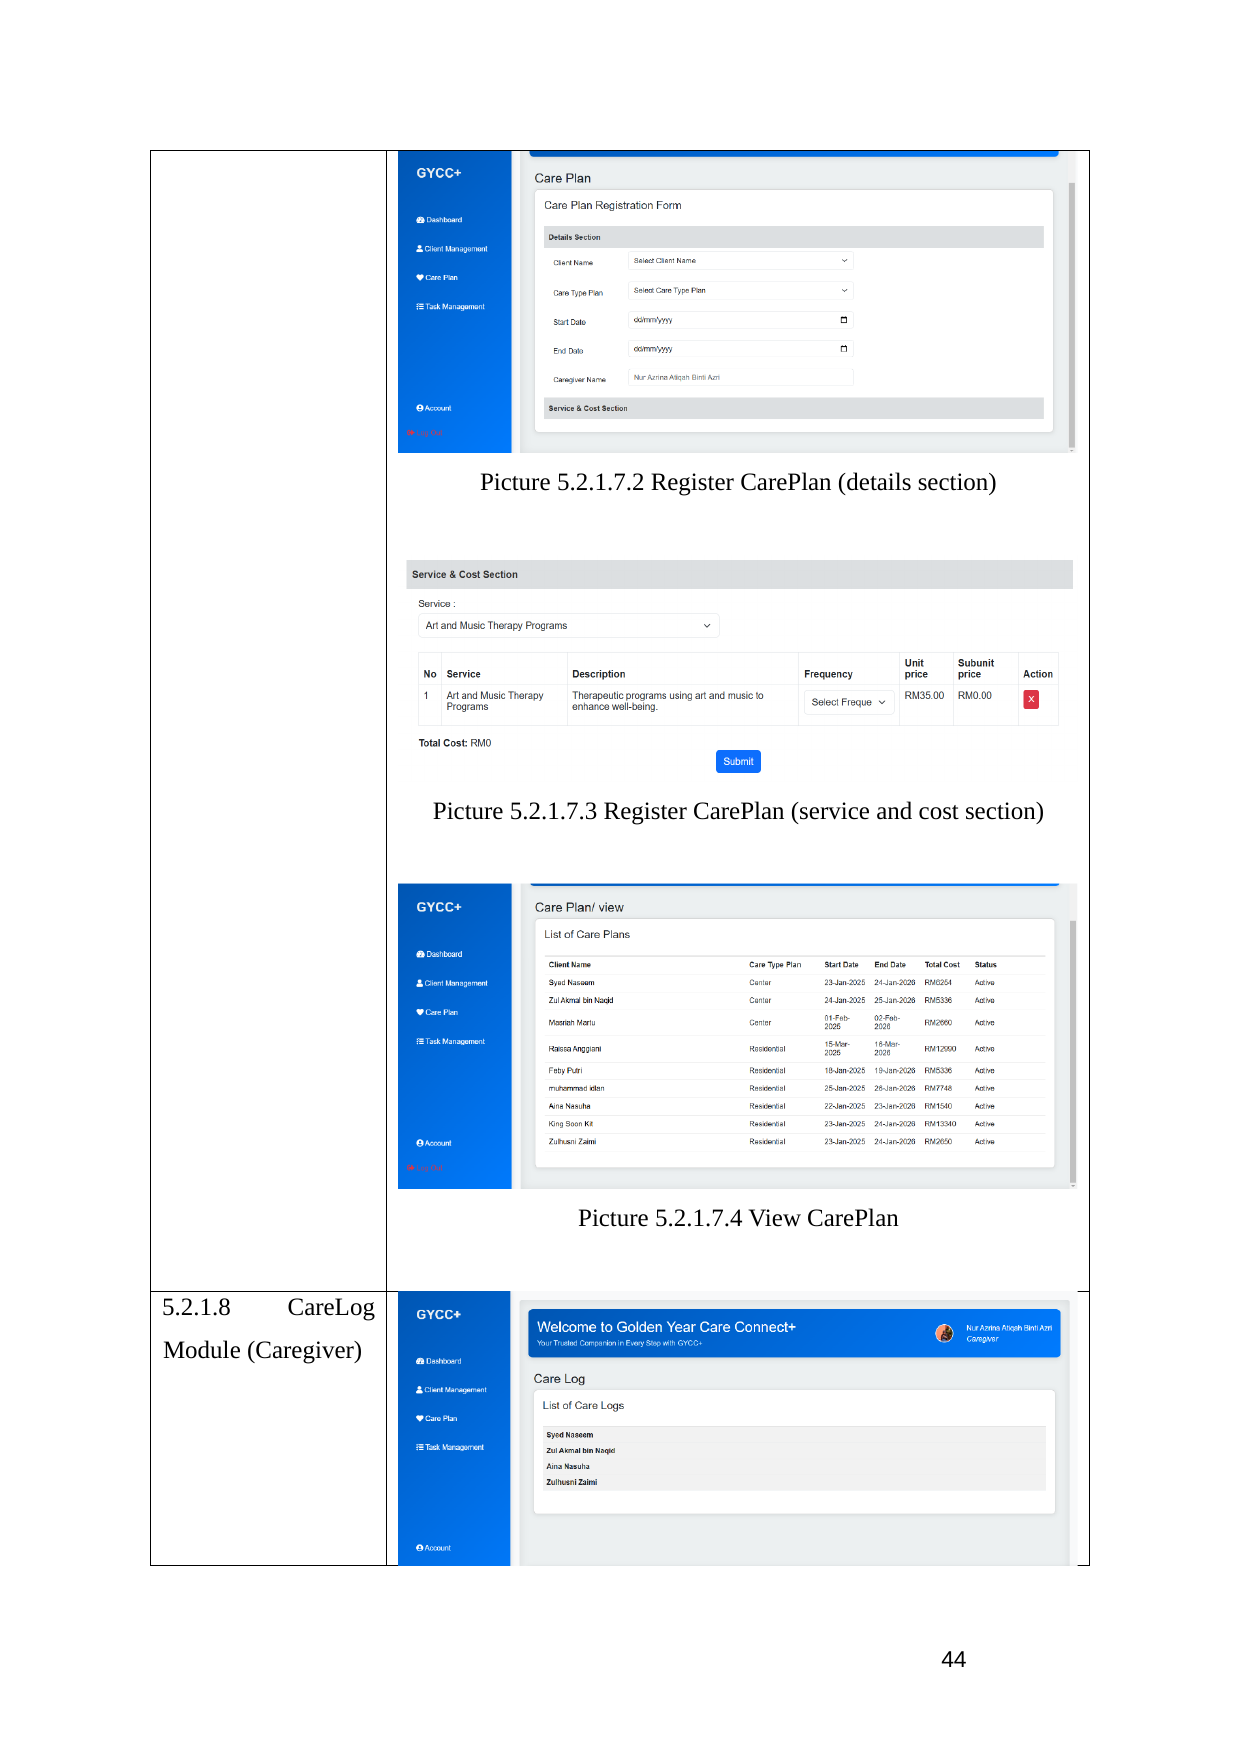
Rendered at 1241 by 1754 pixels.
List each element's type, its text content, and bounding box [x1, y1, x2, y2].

picture [398, 151, 1078, 453]
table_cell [151, 1292, 386, 1565]
picture [398, 1291, 1078, 1566]
picture [398, 883, 1078, 1189]
picture [398, 555, 1078, 782]
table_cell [151, 151, 386, 1291]
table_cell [387, 151, 1089, 1291]
